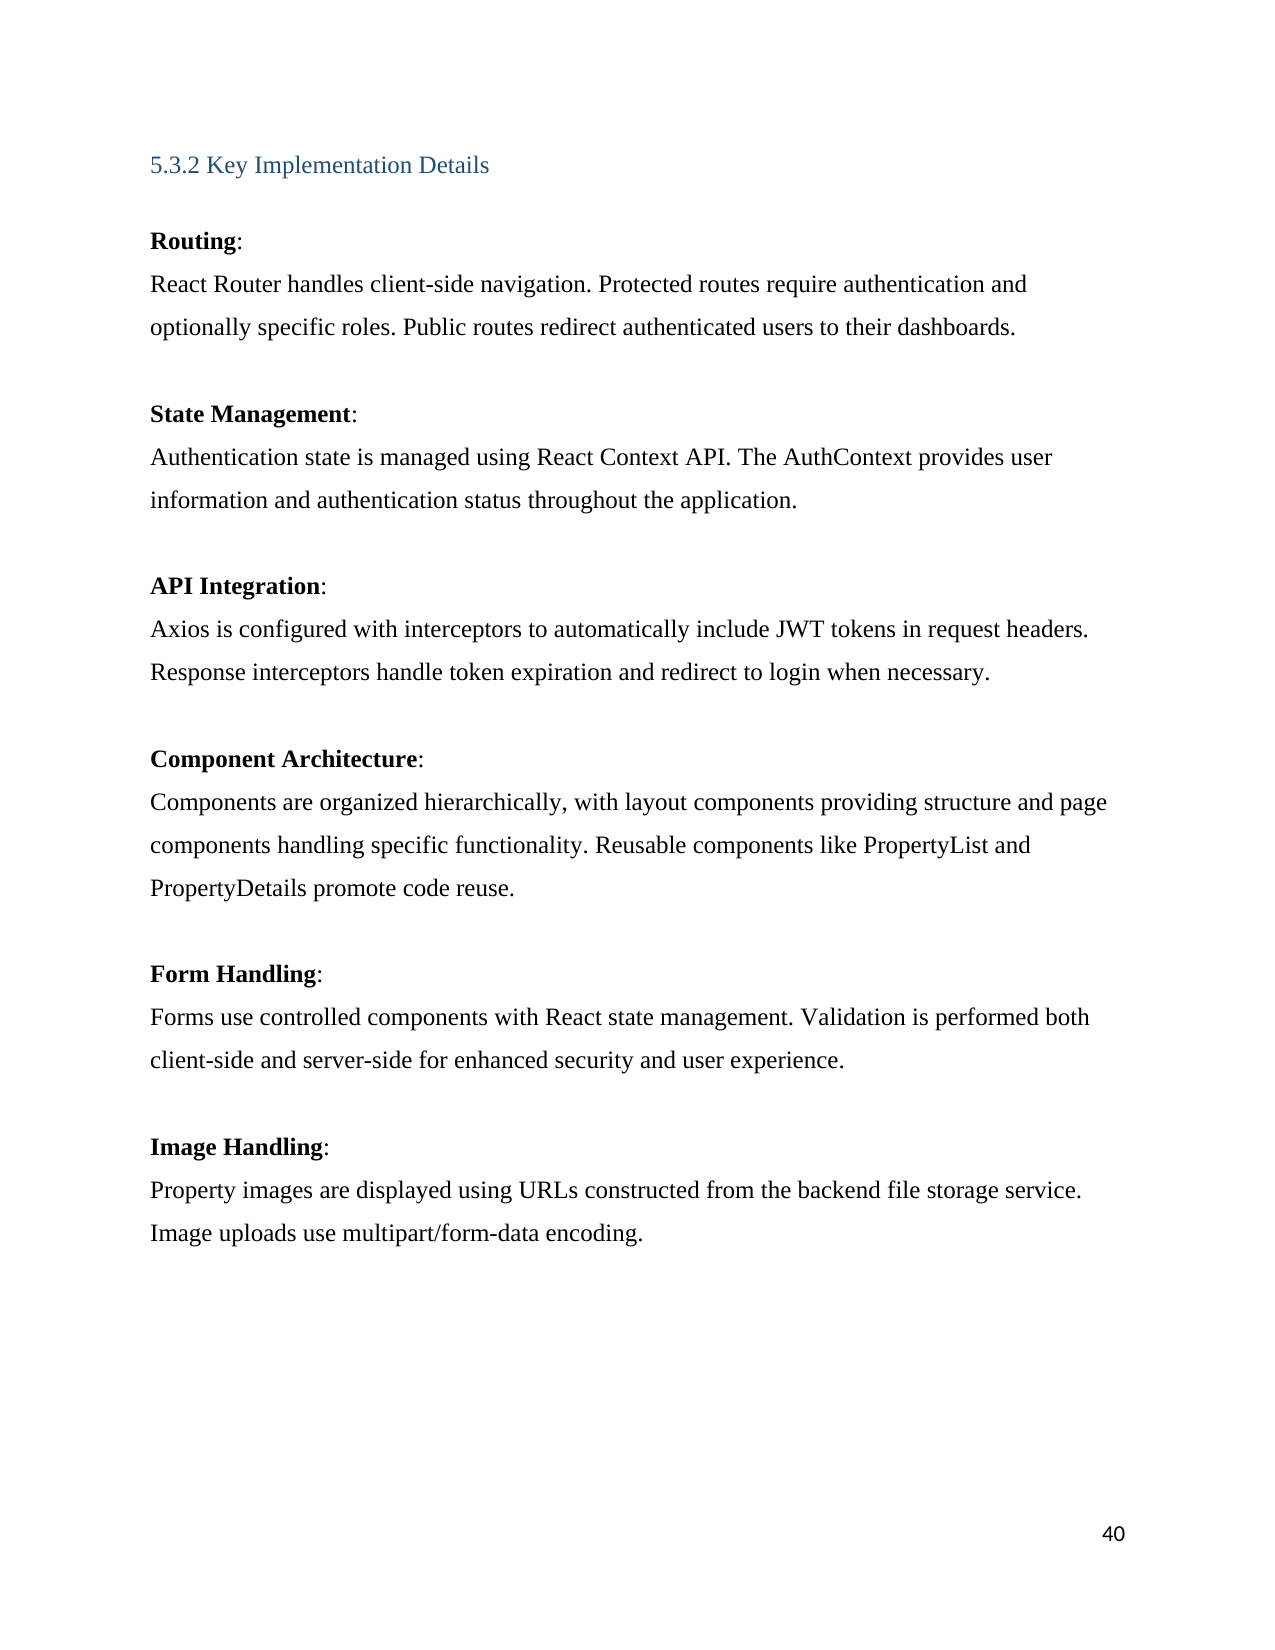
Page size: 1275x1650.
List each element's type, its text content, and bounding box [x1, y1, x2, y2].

text Routing: [150, 226, 1125, 255]
text Forms use controlled components with React state management. Validation is performed both client-side and server-side for enhanced security and user experience. [150, 1002, 1125, 1074]
text State Management: [150, 399, 1125, 427]
text Authentication state is managed using React Context API. The AuthContext provides user information and authentication status throughout the application. [150, 442, 1125, 514]
text Image Handling: [150, 1132, 1125, 1161]
text Property images are displayed using URLs constructed from the backend file storage service. Image uploads use multipart/form-data encoding. [150, 1175, 1125, 1247]
text Form Handling: [150, 959, 1125, 988]
text API Integration: [150, 571, 1125, 600]
text Axios is configured with interceptors to automatically include JWT tokens in request headers. Response interceptors handle token expiration and redirect to login when necessary. [150, 614, 1125, 686]
subtitle 5.3.2 Key Implementation Details [150, 150, 1125, 179]
text Components are organized hierarchically, with layout components providing structure and page components handling specific functionality. Reusable components like PropertyList and PropertyDetails promote code reuse. [150, 787, 1125, 902]
text React Router handles client-side navigation. Protected routes require authentication and optionally specific roles. Public routes redirect authenticated users to their dashboards. [150, 269, 1125, 341]
text Component Architecture: [150, 744, 1125, 772]
